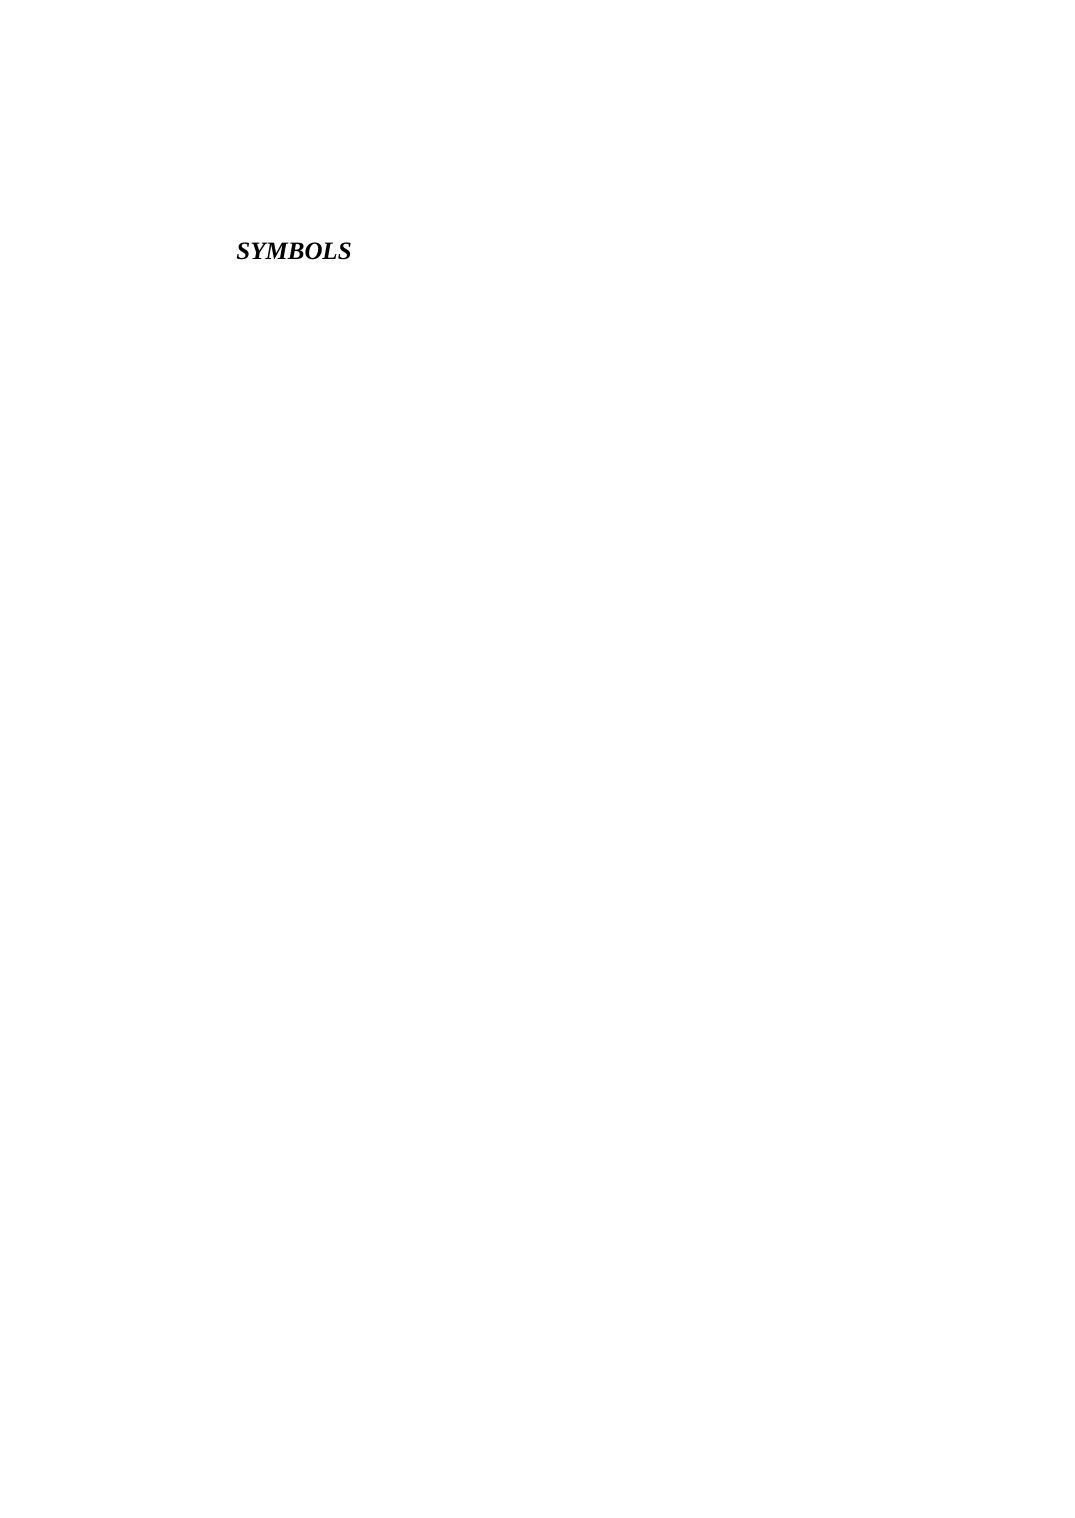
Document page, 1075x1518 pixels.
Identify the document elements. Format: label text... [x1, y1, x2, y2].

text SYMBOLS [236, 236, 898, 265]
